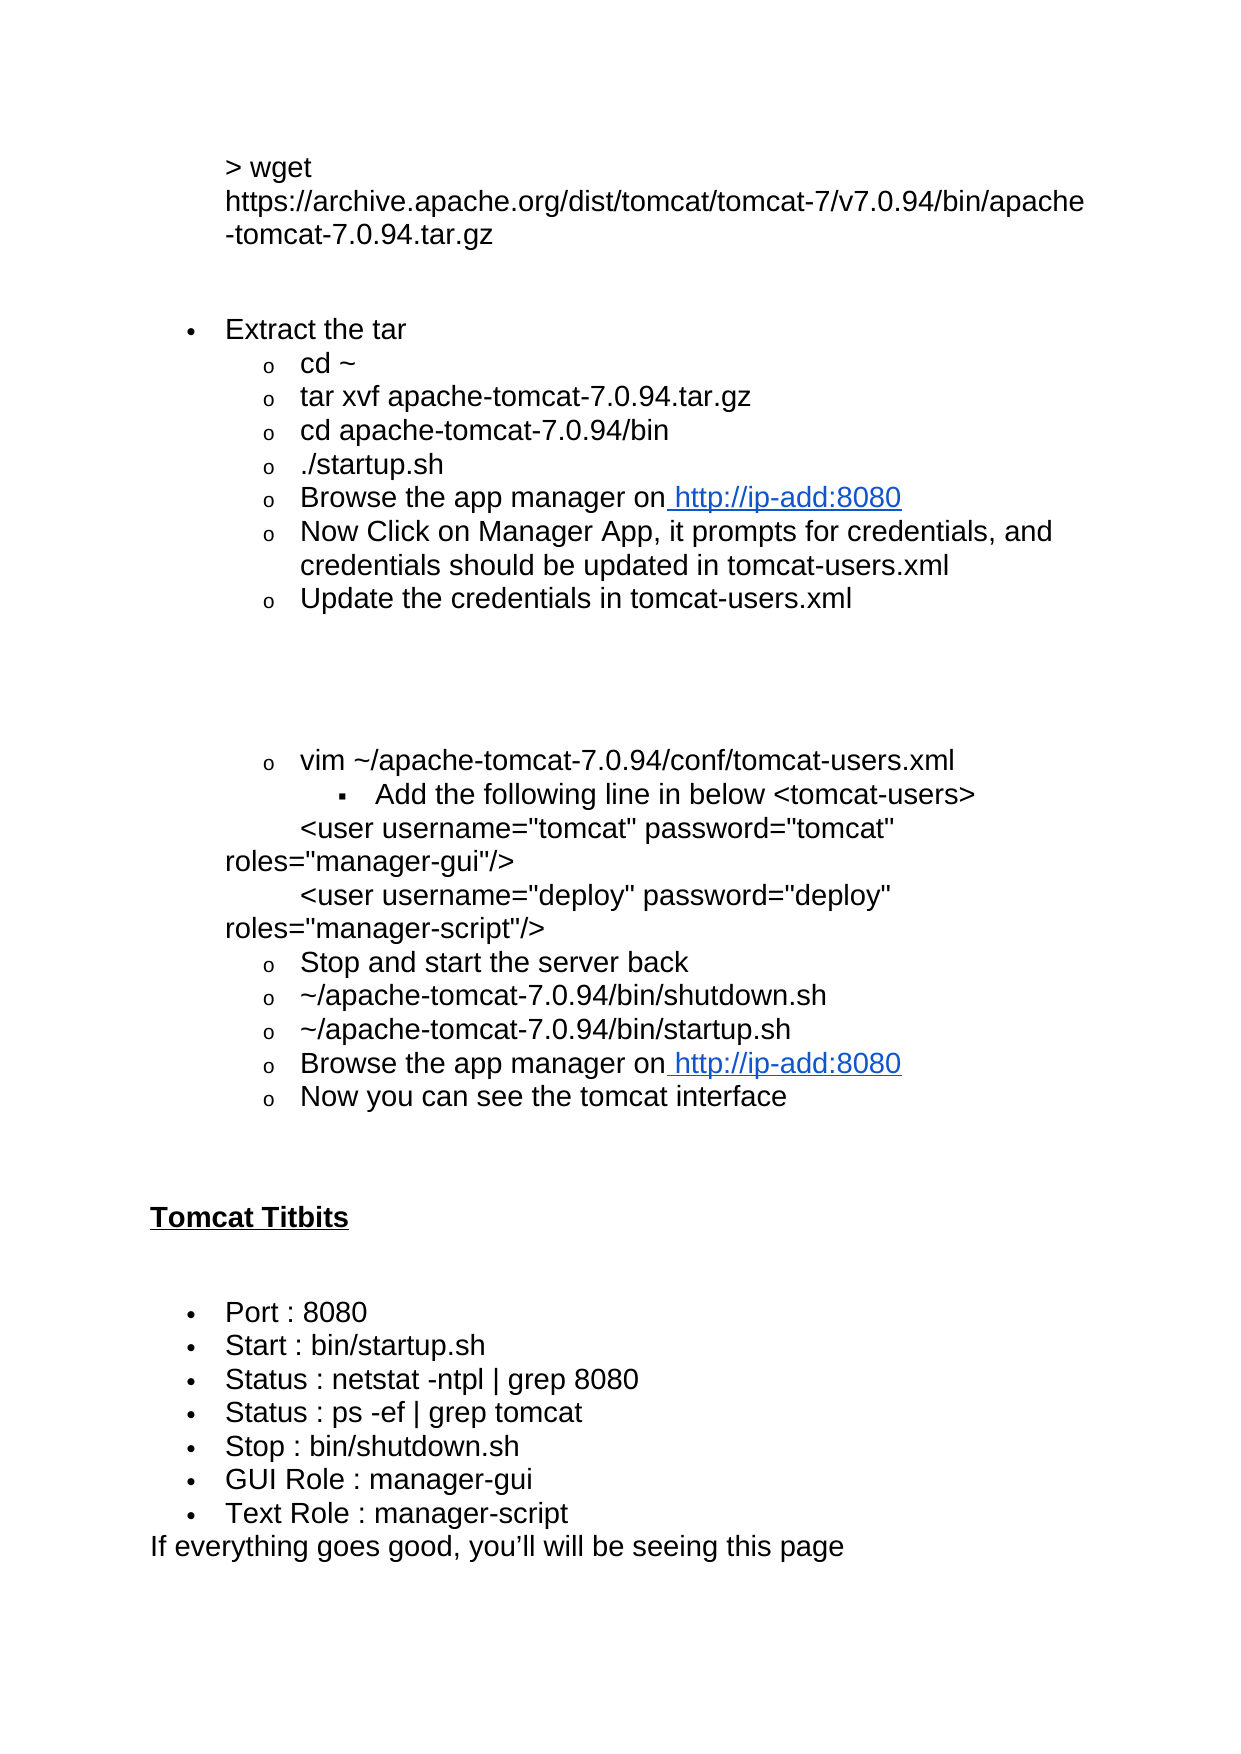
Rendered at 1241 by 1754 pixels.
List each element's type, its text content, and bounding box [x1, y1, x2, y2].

list ~/apache-tomcat-7.0.94/bin/shutdown.sh [262, 978, 1090, 1012]
list GUI Role : manager-gui [187, 1462, 1090, 1496]
list cd apache-tomcat-7.0.94/bin [262, 413, 1090, 447]
list cd ~ [262, 346, 1090, 379]
list Now you can see the tomcat interface [262, 1079, 1090, 1113]
text > wget https://archive.apache.org/dist/tomcat/tomcat-7/v7.0.94/bin/apache-tomcat-7.0.94.tar.gz [225, 150, 1090, 251]
list Stop : bin/shutdown.sh [187, 1429, 1090, 1462]
list Extract the tar [187, 312, 1090, 346]
list Now Click on Manager App, it prompts for credentials, and credentials should be updated in tomcat-users.xml [262, 514, 1090, 581]
text <user username="tomcat" password="tomcat" roles="manager-gui"/> [225, 811, 1090, 878]
list Browse the app manager on http://ip-add:8080 [262, 480, 1090, 514]
list Browse the app manager on http://ip-add:8080 [262, 1046, 1090, 1079]
list Status : netstat -ntpl | grep 8080 [187, 1362, 1090, 1395]
list ./startup.sh [262, 447, 1090, 480]
list Status : ps -ef | grep tomcat [187, 1395, 1090, 1429]
text <user username="deploy" password="deploy" roles="manager-script"/> [225, 878, 1090, 945]
list vim ~/apache-tomcat-7.0.94/conf/tomcat-users.xml [262, 743, 1090, 777]
list Update the credentials in tomcat-users.xml [262, 581, 1090, 615]
list Start : bin/startup.sh [187, 1328, 1090, 1362]
text Tomcat Titbits [150, 1199, 1090, 1233]
list Port : 8080 [187, 1295, 1090, 1328]
list Stop and start the server back [262, 945, 1090, 978]
list Add the following line in below <tomcat-users> [337, 777, 1090, 811]
list Text Role : manager-script [187, 1496, 1090, 1529]
list tar xvf apache-tomcat-7.0.94.tar.gz [262, 379, 1090, 413]
text If everything goes good, you’ll will be seeing this page [150, 1529, 1090, 1563]
list ~/apache-tomcat-7.0.94/bin/startup.sh [262, 1012, 1090, 1046]
